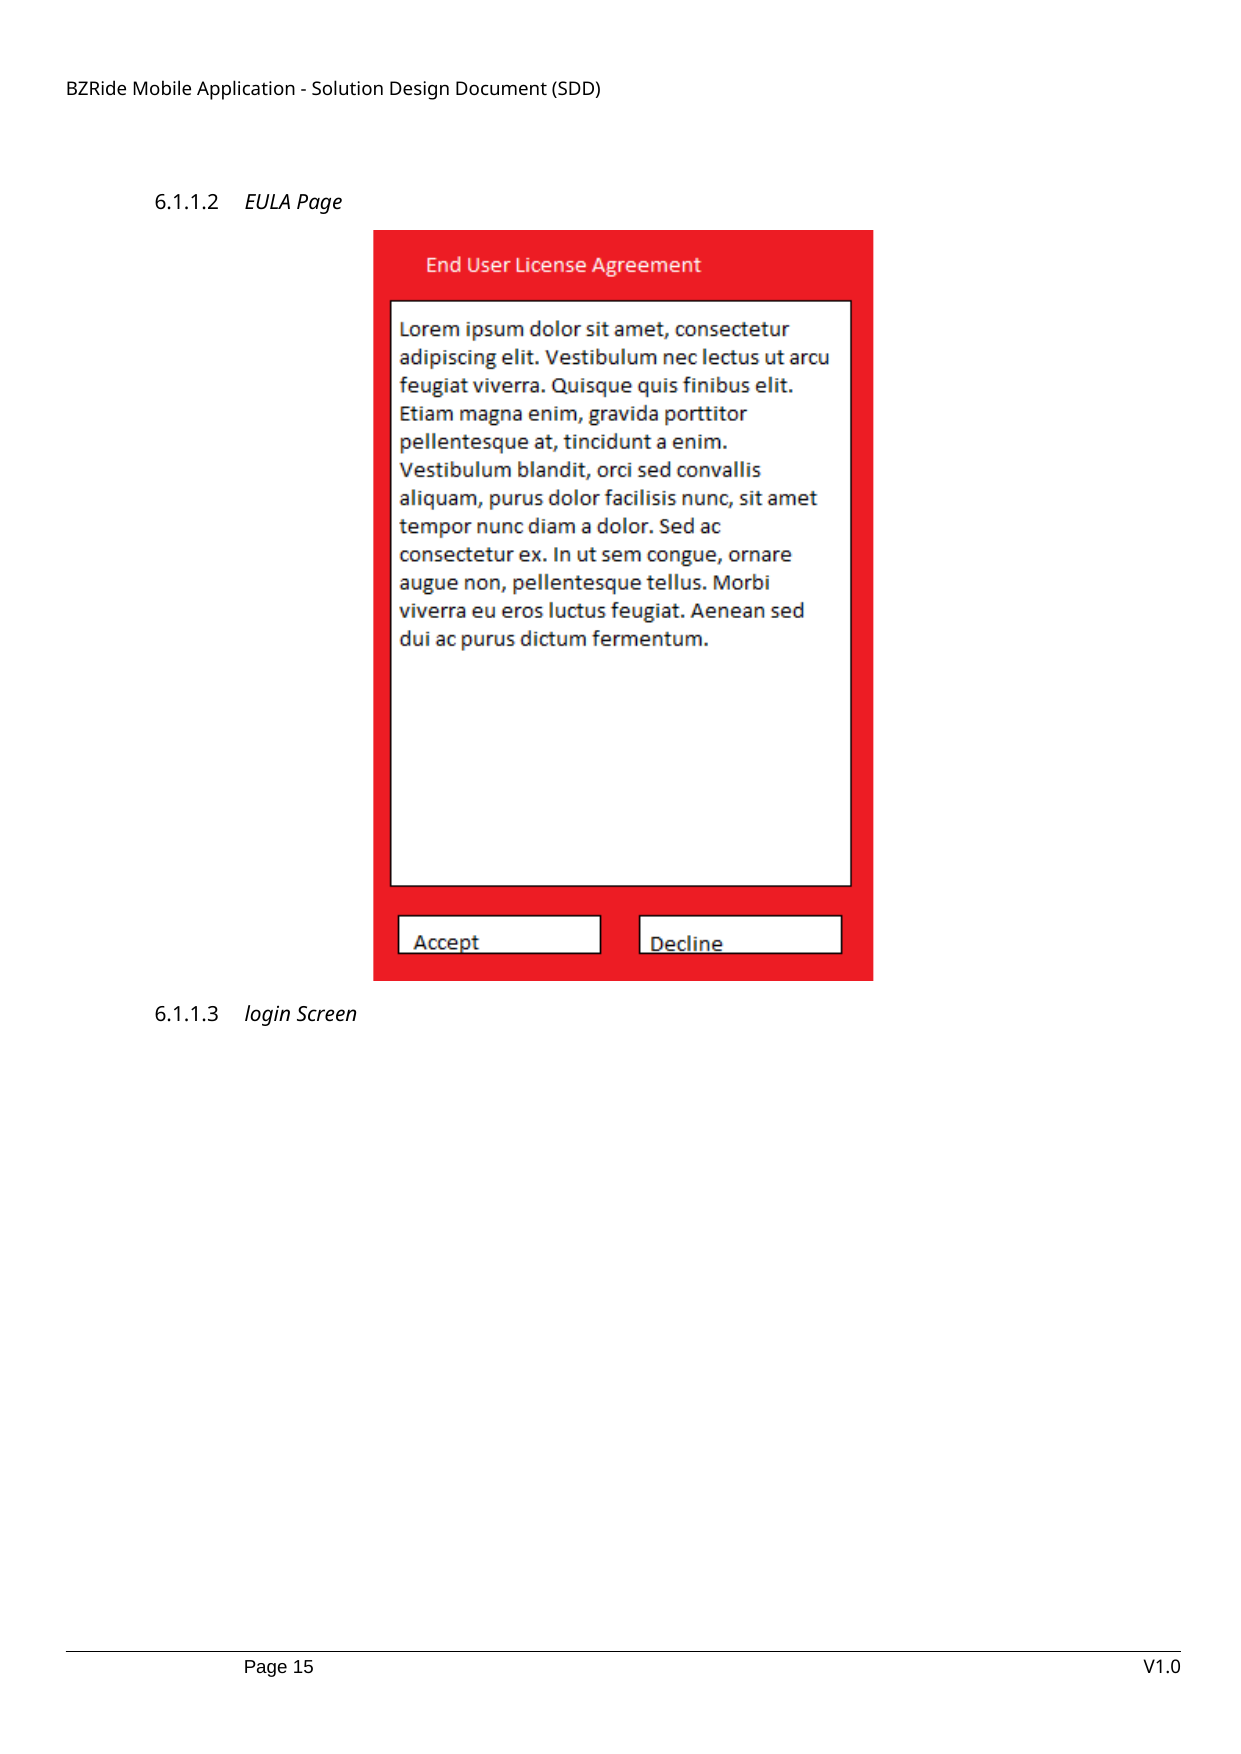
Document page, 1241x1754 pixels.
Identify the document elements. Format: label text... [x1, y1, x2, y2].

subtitle login Screen [154, 999, 1181, 1027]
subtitle EULA Page [154, 187, 1181, 216]
picture [373, 230, 874, 981]
